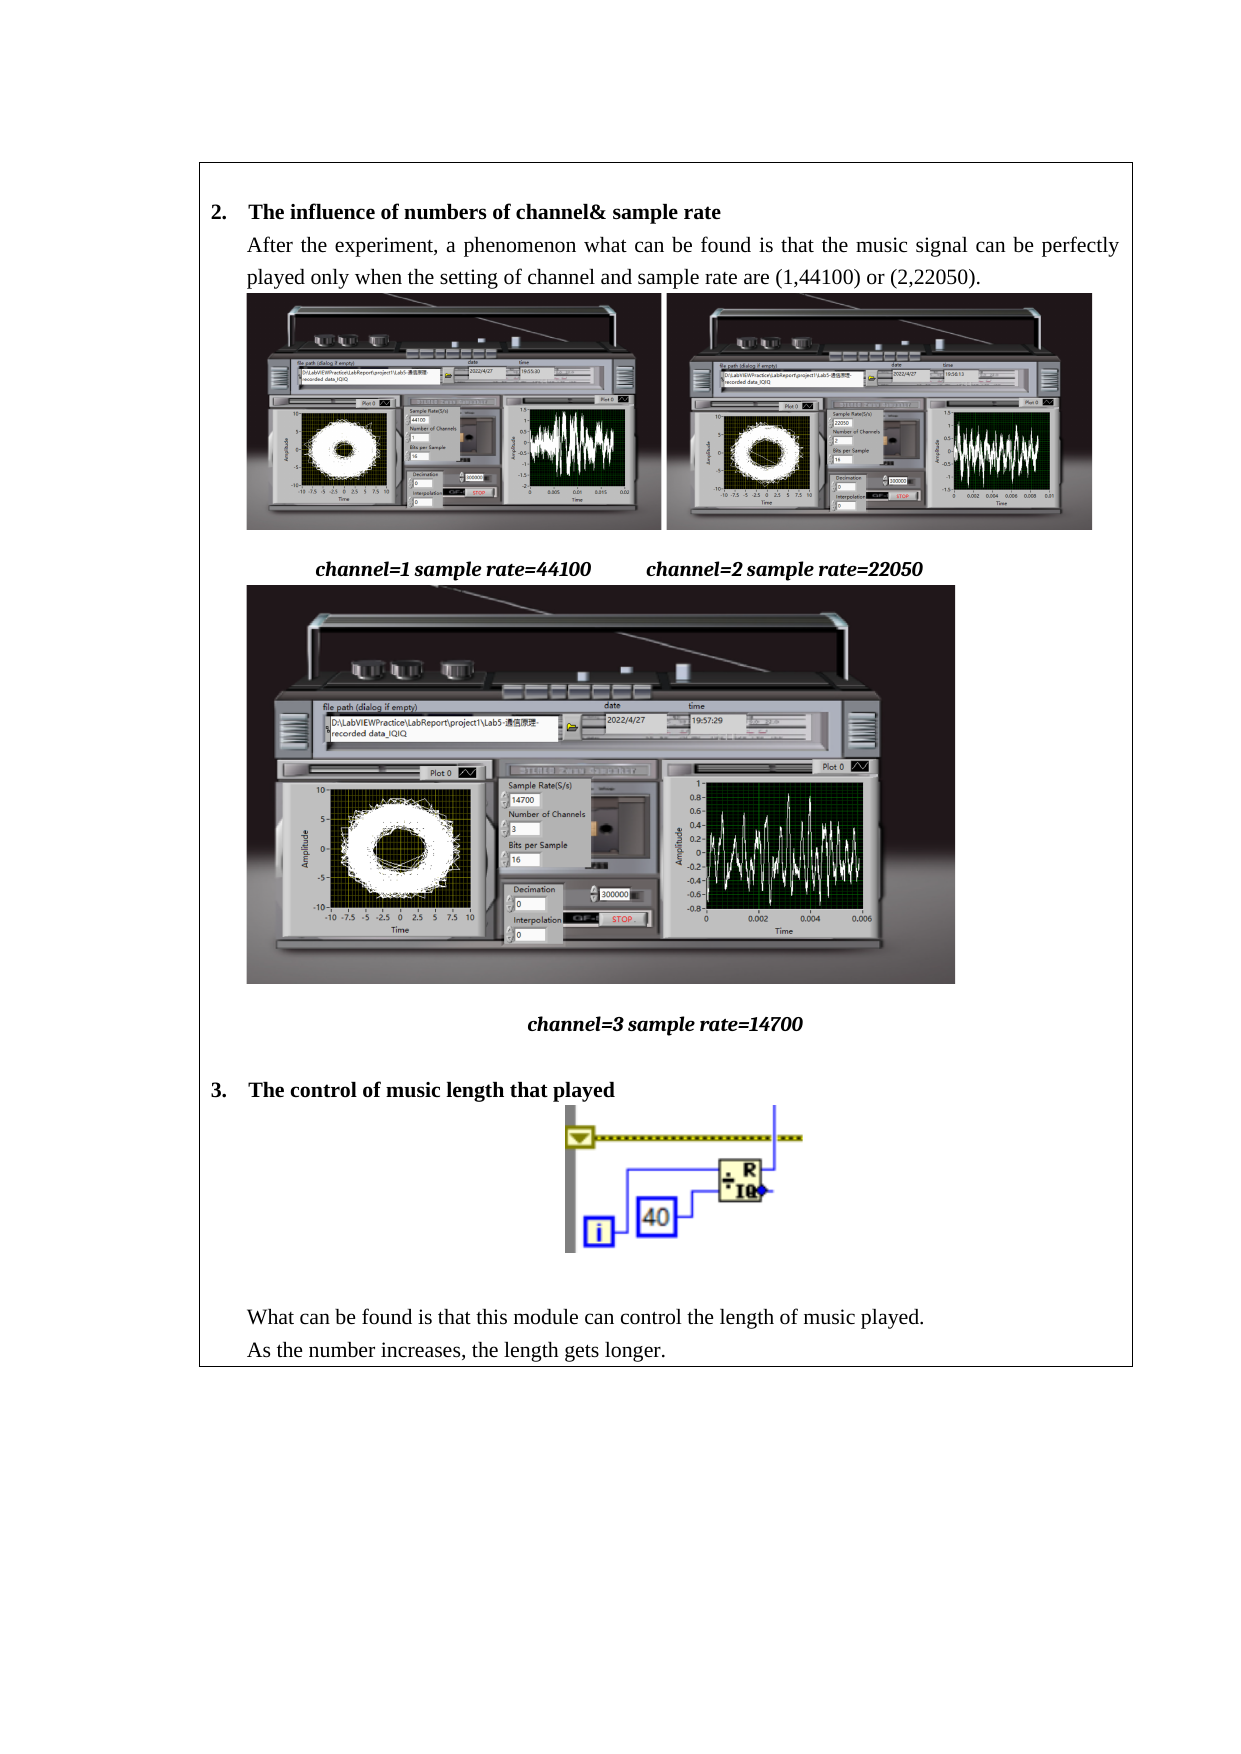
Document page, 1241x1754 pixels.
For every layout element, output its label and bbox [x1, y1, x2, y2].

picture [246, 293, 662, 530]
table_cell [200, 163, 1132, 1366]
picture [666, 293, 1093, 530]
picture [246, 585, 956, 984]
picture [565, 1105, 803, 1253]
